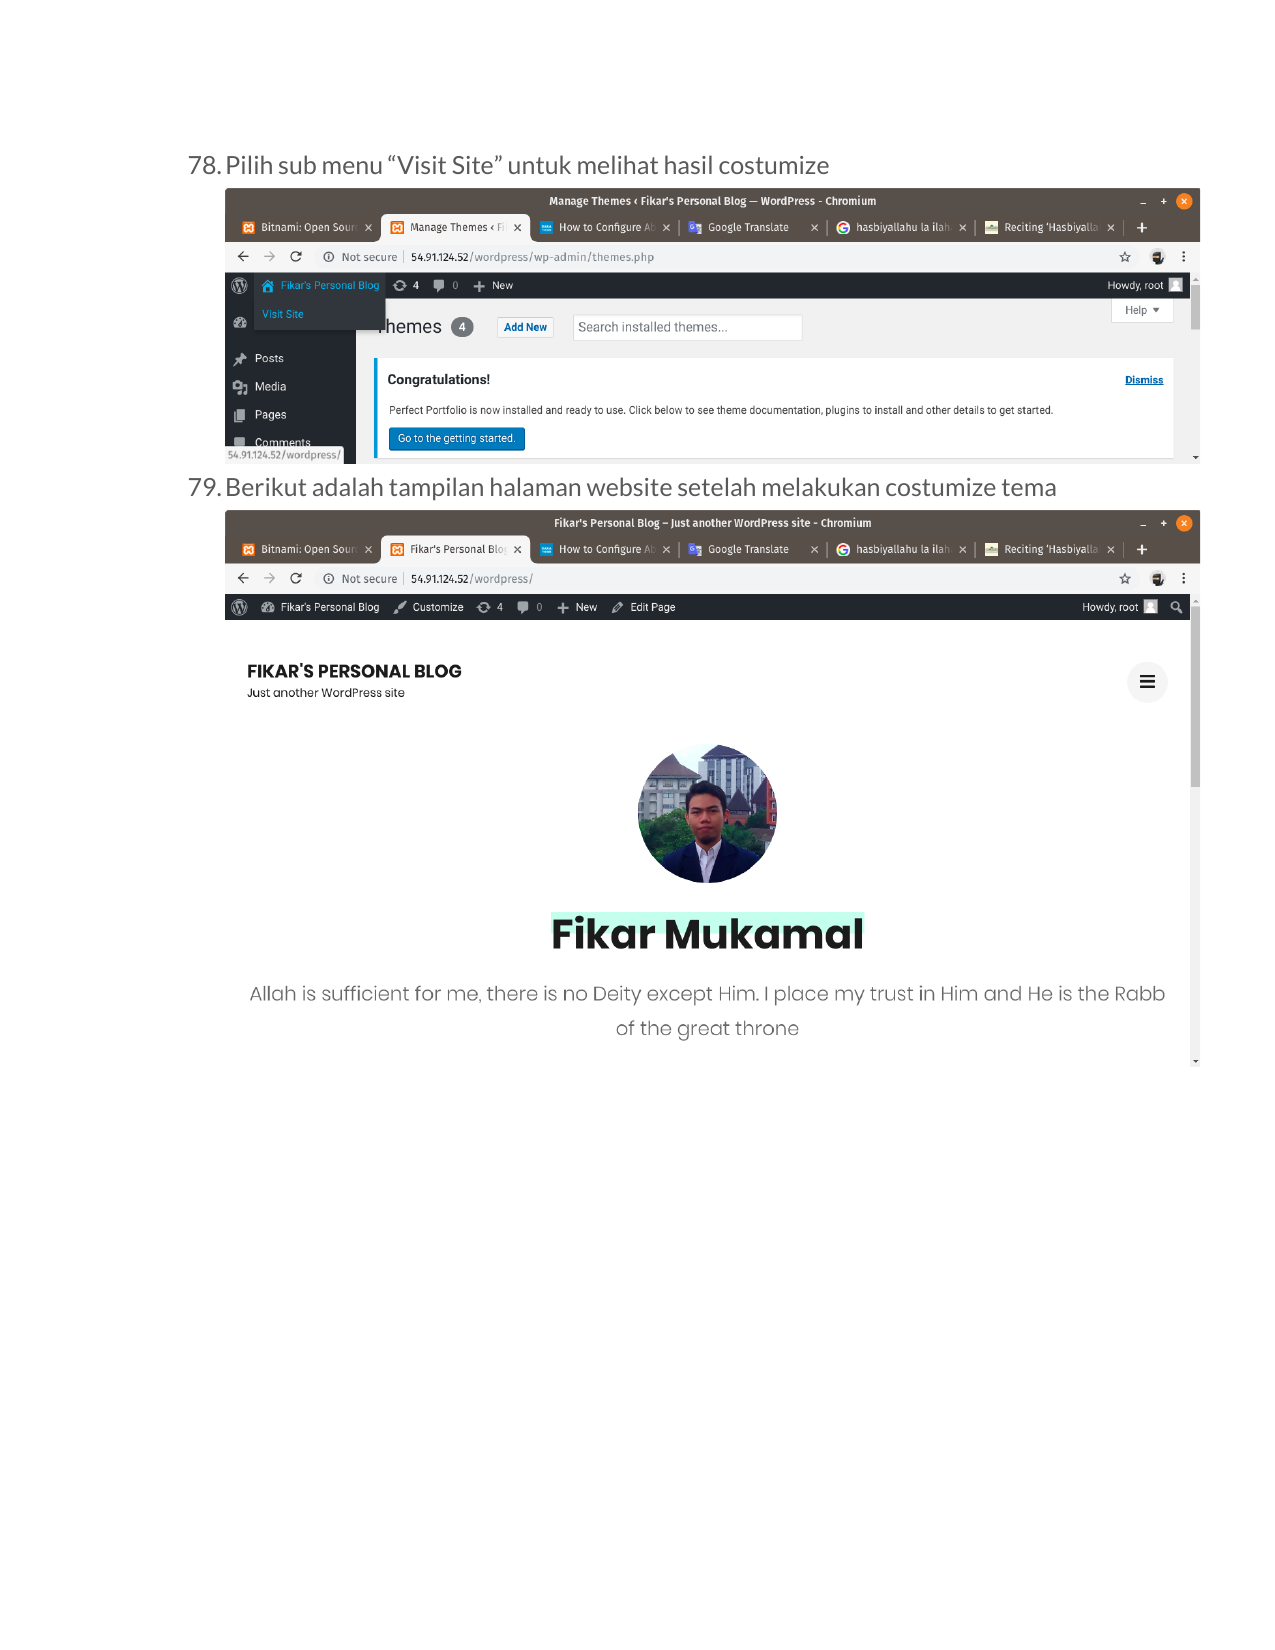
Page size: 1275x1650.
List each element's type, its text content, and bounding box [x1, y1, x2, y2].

list Berikut adalah tampilan halaman website setelah melakukan costumize tema [187, 472, 1125, 502]
picture [225, 510, 1200, 1067]
list Pilih sub menu “Visit Site” untuk melihat hasil costumize [187, 150, 1125, 180]
picture [225, 188, 1200, 464]
